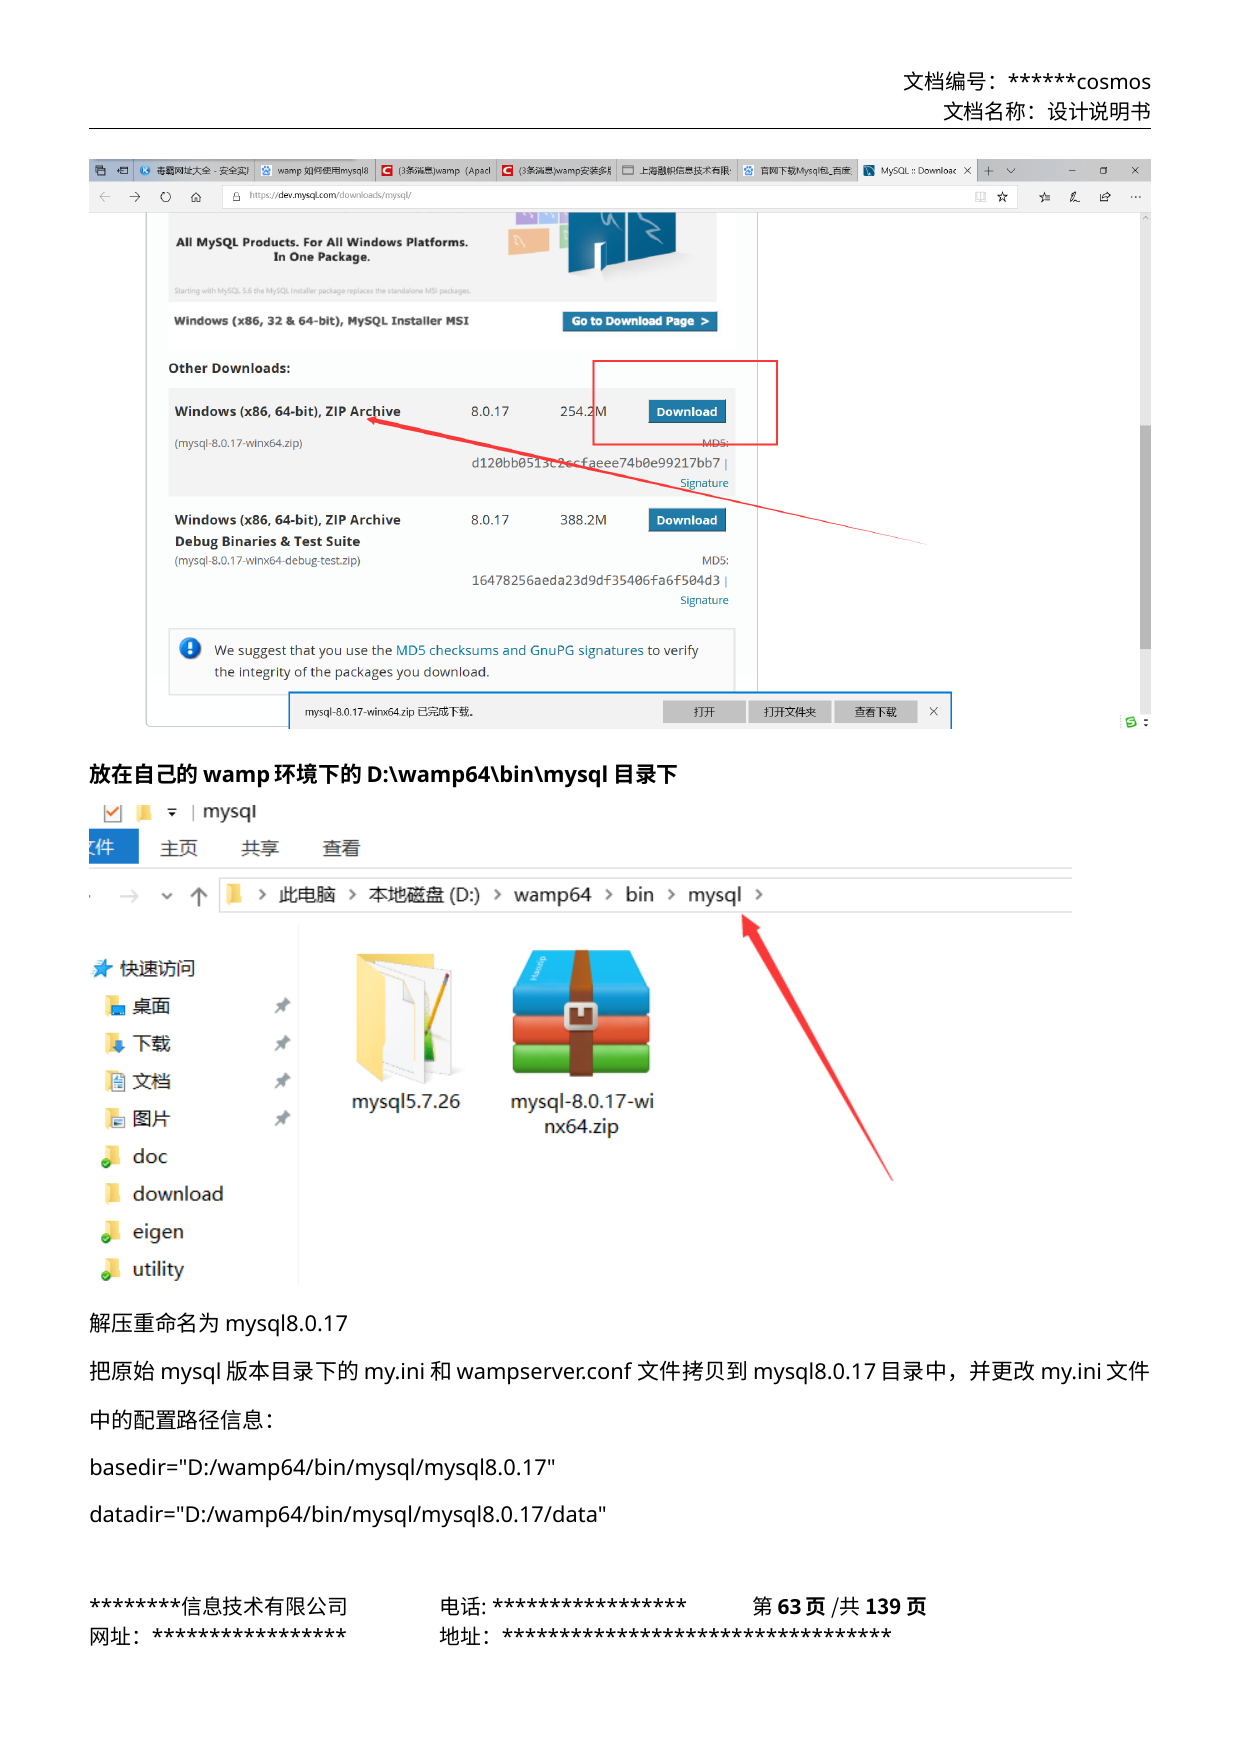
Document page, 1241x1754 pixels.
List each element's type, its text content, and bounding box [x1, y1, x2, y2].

picture [89, 159, 1151, 729]
text basedir="D:/wamp64/bin/mysql/mysql8.0.17" [89, 1451, 1151, 1483]
text 把原始mysql版本目录下的my.ini和wampserver.conf 文件拷贝到mysql8.0.17目录中，并更改my.ini文件中的配置路径信息： [89, 1353, 1151, 1435]
text 放在自己的wamp环境下的D:\wamp64\bin\mysql目录下 [89, 757, 1151, 789]
text datadir="D:/wamp64/bin/mysql/mysql8.0.17/data" [89, 1498, 1151, 1531]
text 解压重命名为mysql8.0.17 [89, 1305, 1151, 1338]
picture [89, 805, 1072, 1286]
